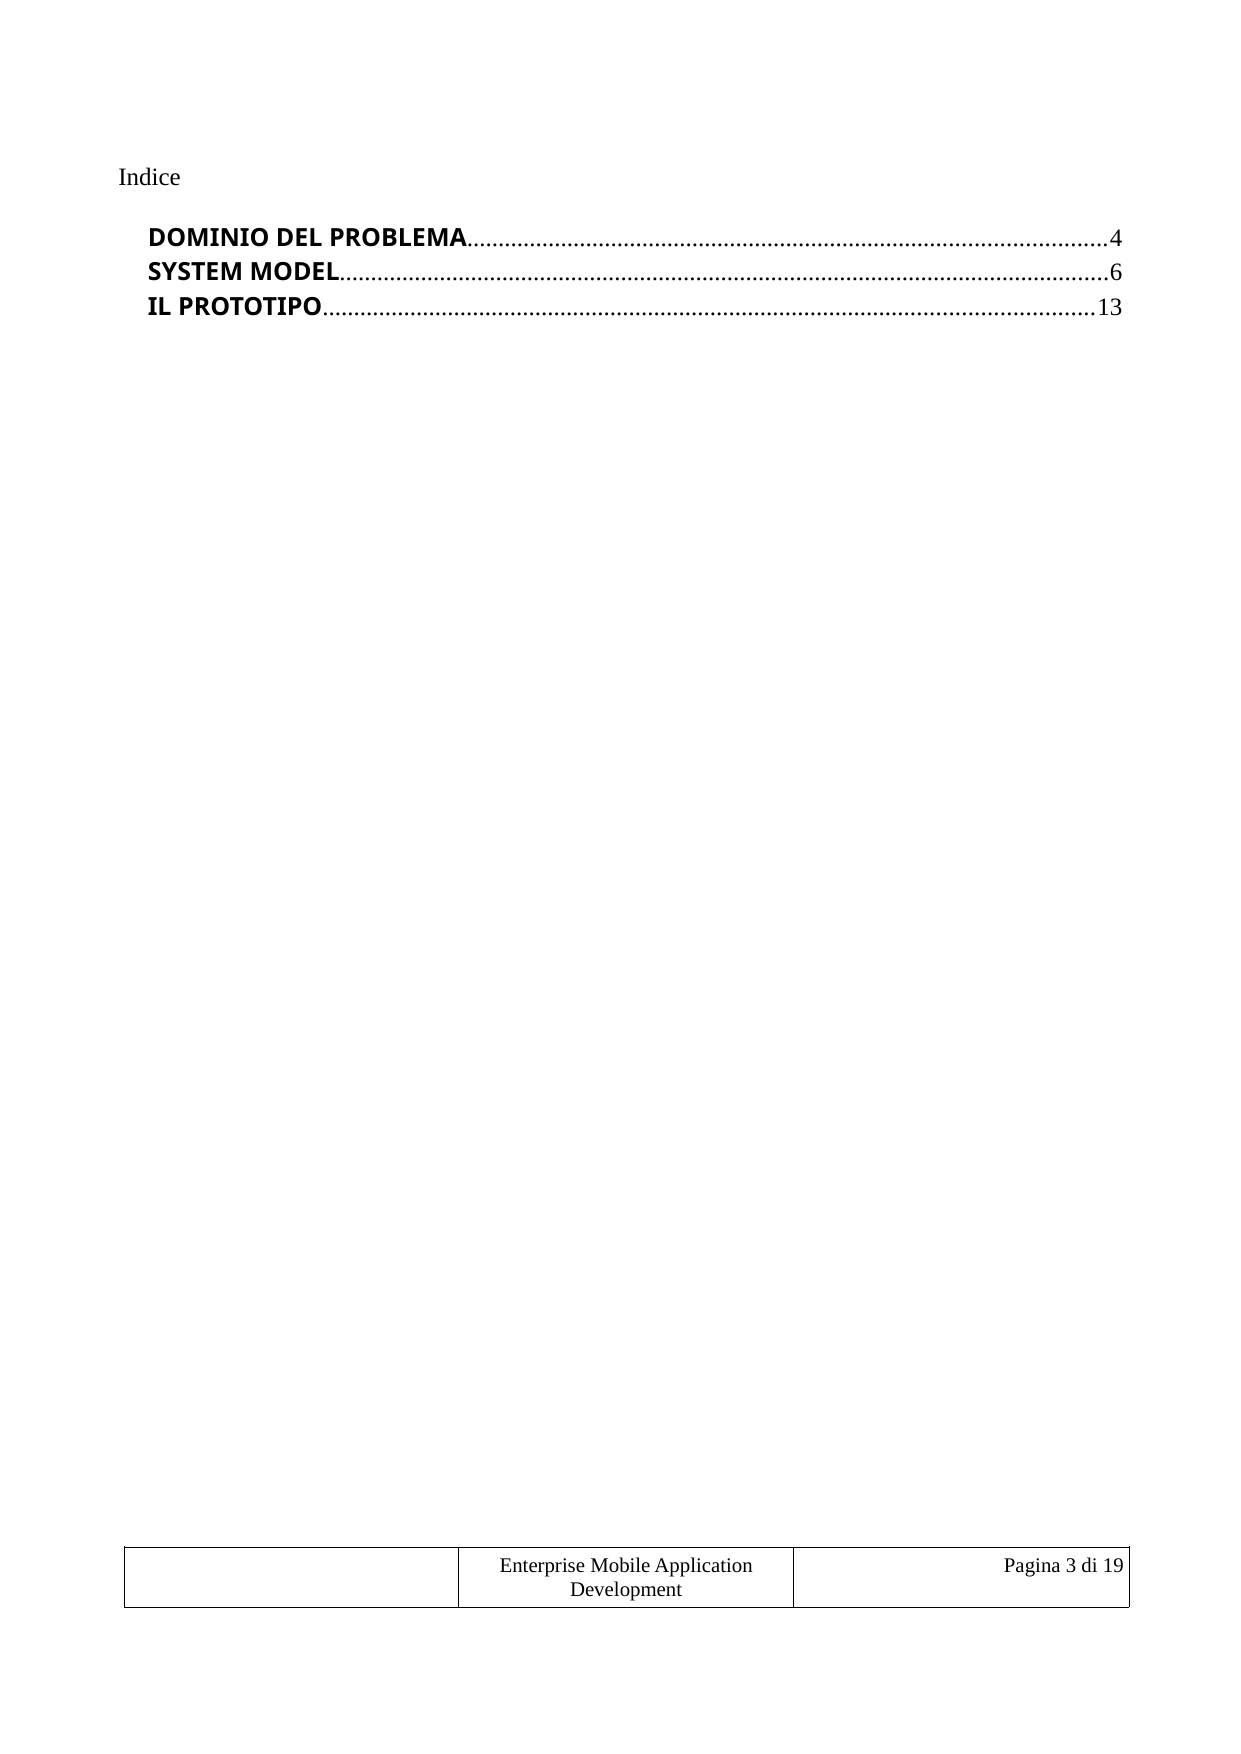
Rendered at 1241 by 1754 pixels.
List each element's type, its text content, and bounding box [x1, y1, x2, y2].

text SYSTEM MODEL 6 [148, 254, 1122, 288]
text DOMINIO DEL PROBLEMA 4 [148, 220, 1122, 254]
text IL PROTOTIPO 13 [148, 288, 1122, 322]
text Indice [118, 162, 1122, 191]
